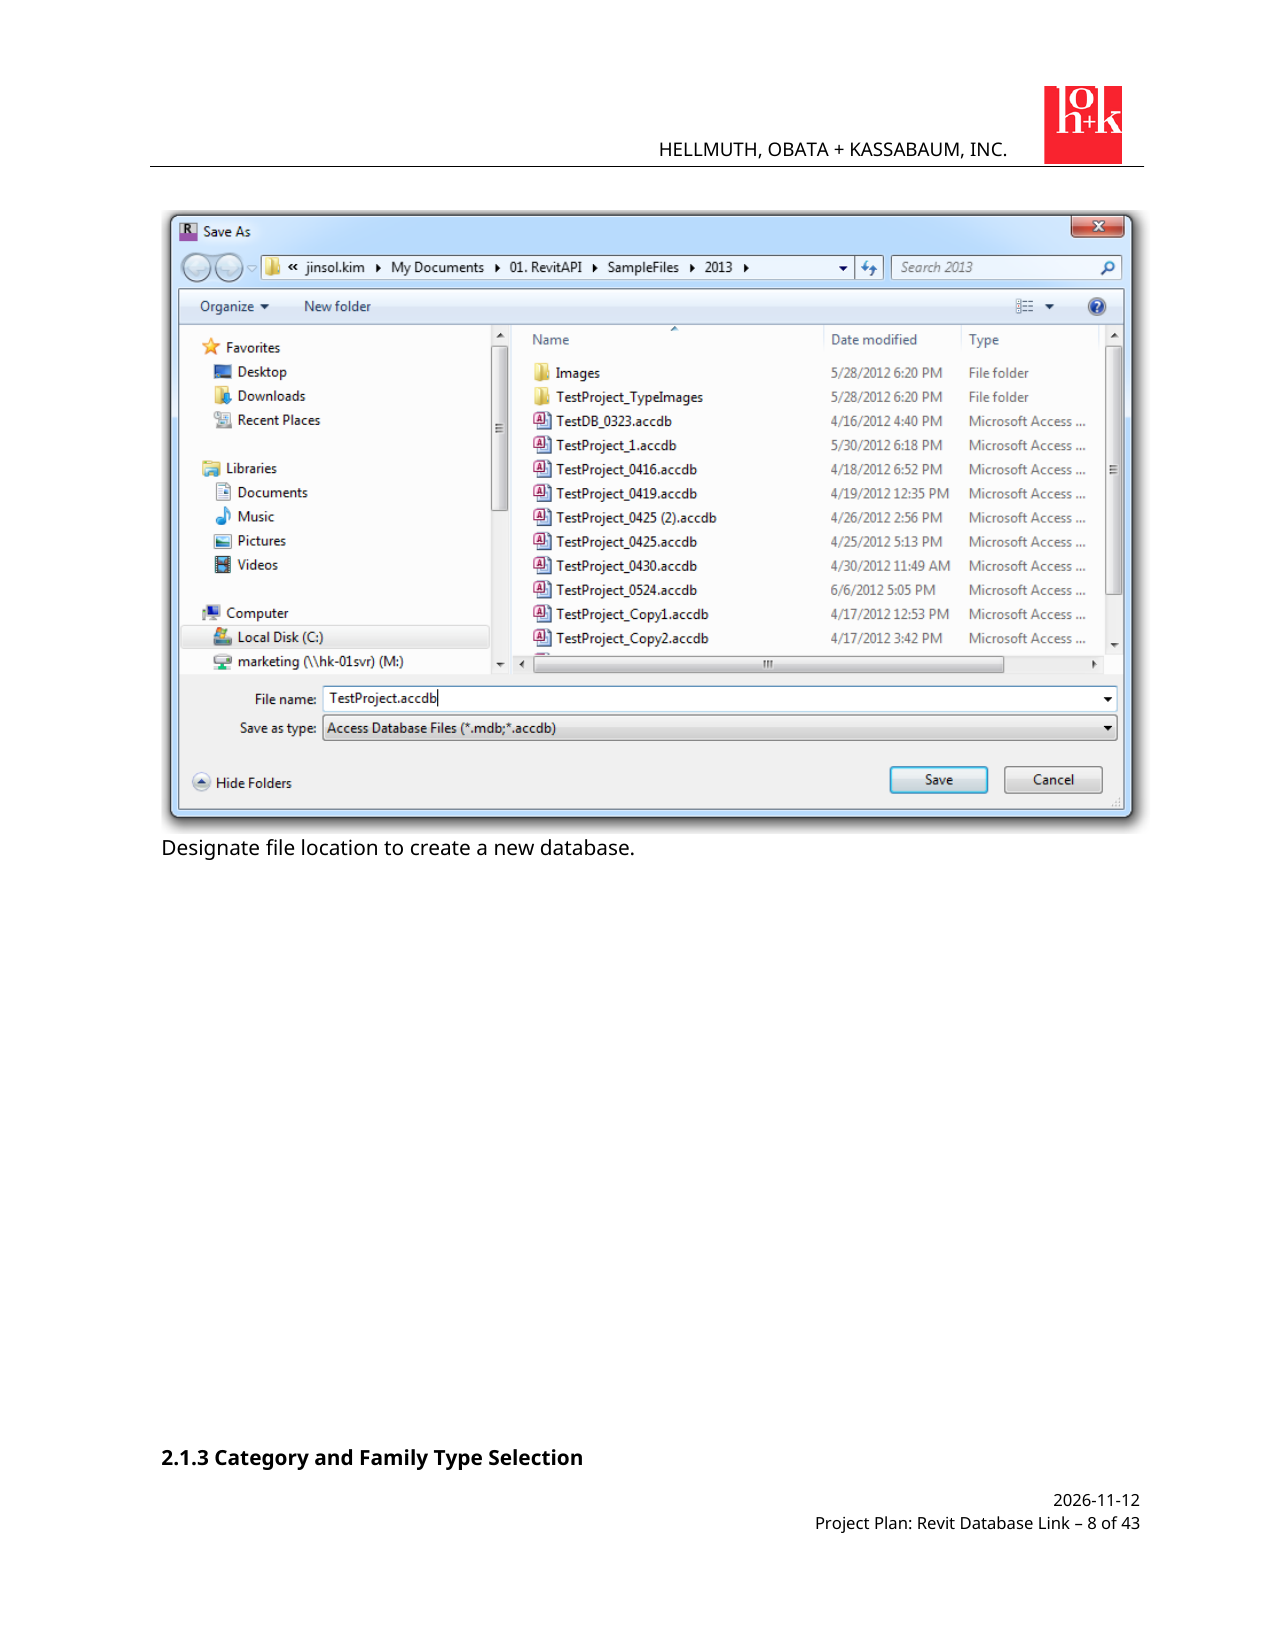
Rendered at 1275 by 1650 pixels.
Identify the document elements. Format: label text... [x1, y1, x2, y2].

picture [161, 210, 1151, 834]
picture [1044, 86, 1122, 164]
